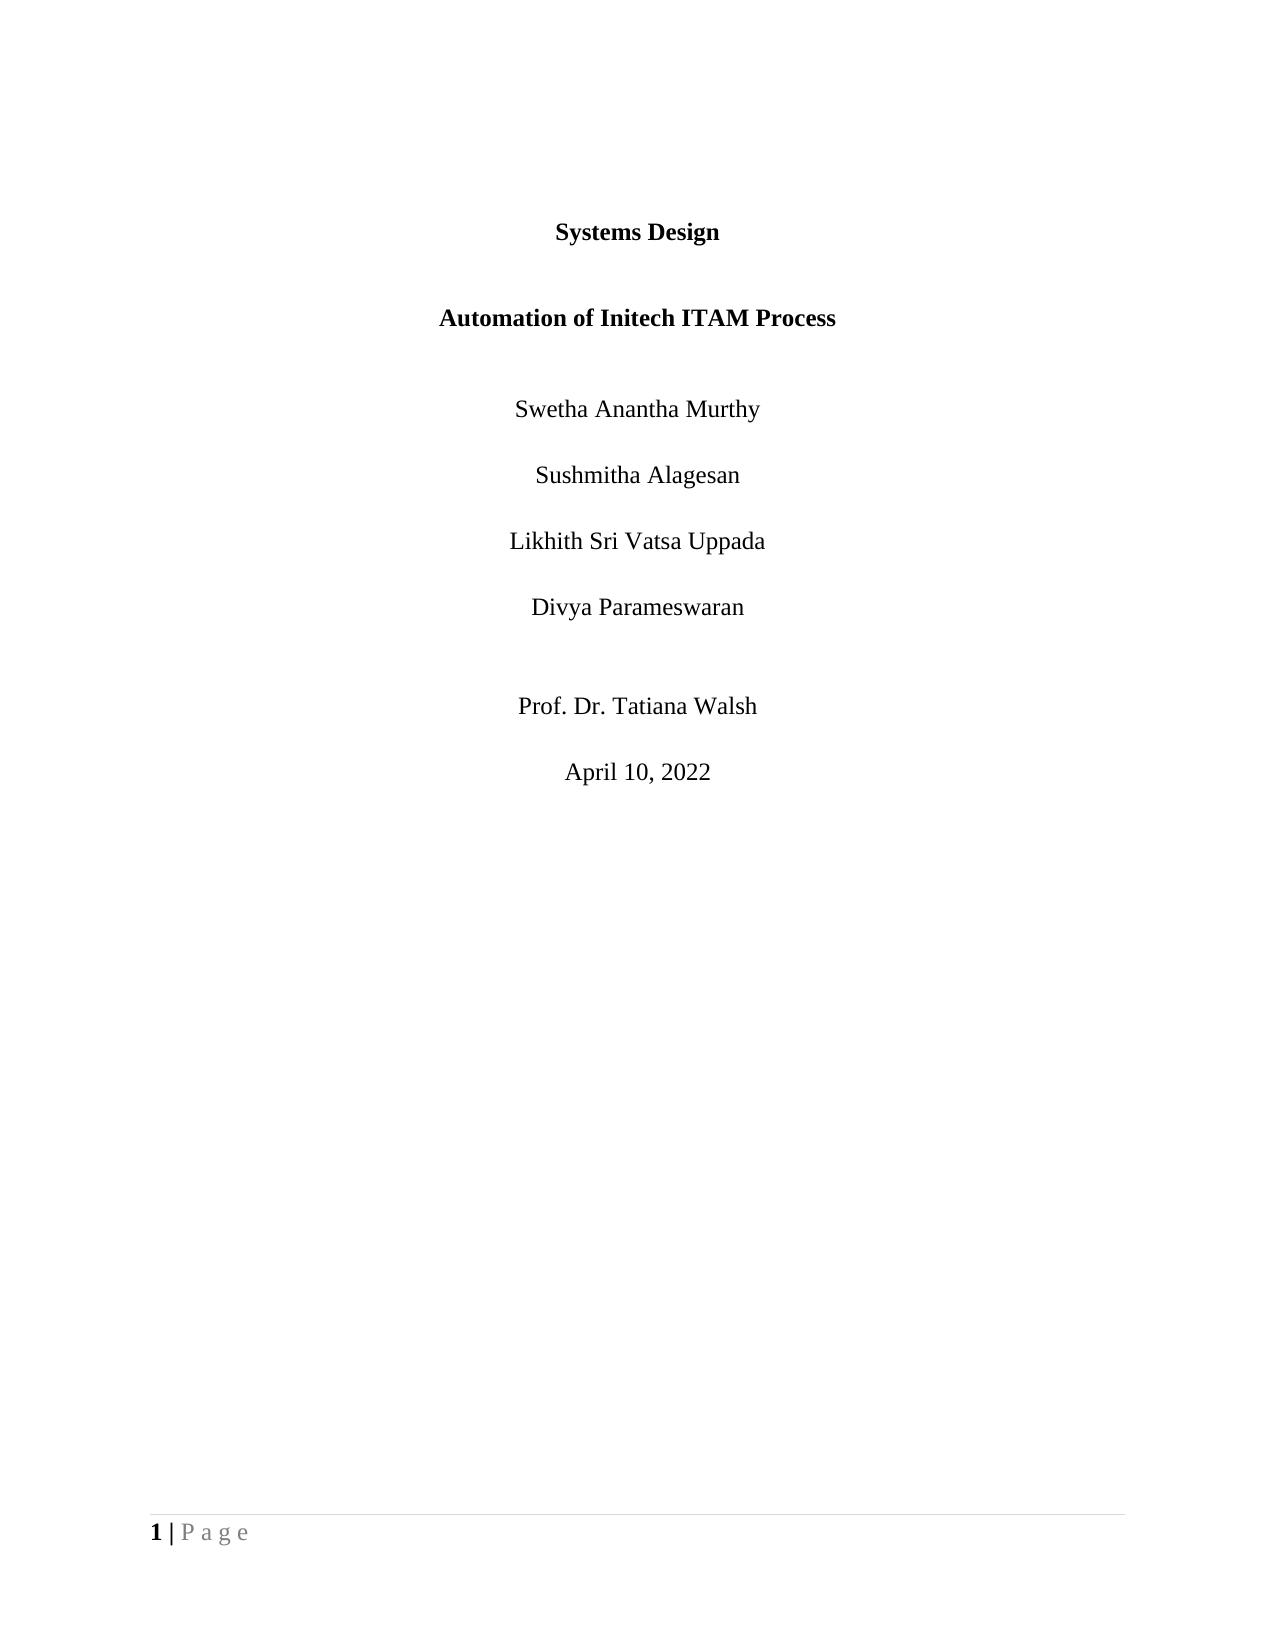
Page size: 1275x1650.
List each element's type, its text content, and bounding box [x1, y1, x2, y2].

text Divya Parameswaran [150, 592, 1125, 621]
text Prof. Dr. Tatiana Walsh [150, 691, 1125, 720]
text Automation of Initech ITAM Process [150, 303, 1125, 332]
text Likhith Sri Vatsa Uppada [150, 526, 1125, 555]
text April 10, 2022 [150, 757, 1125, 786]
text Systems Design [150, 217, 1125, 246]
text Swetha Anantha Murthy [150, 394, 1125, 423]
text Sushmitha Alagesan [150, 460, 1125, 489]
